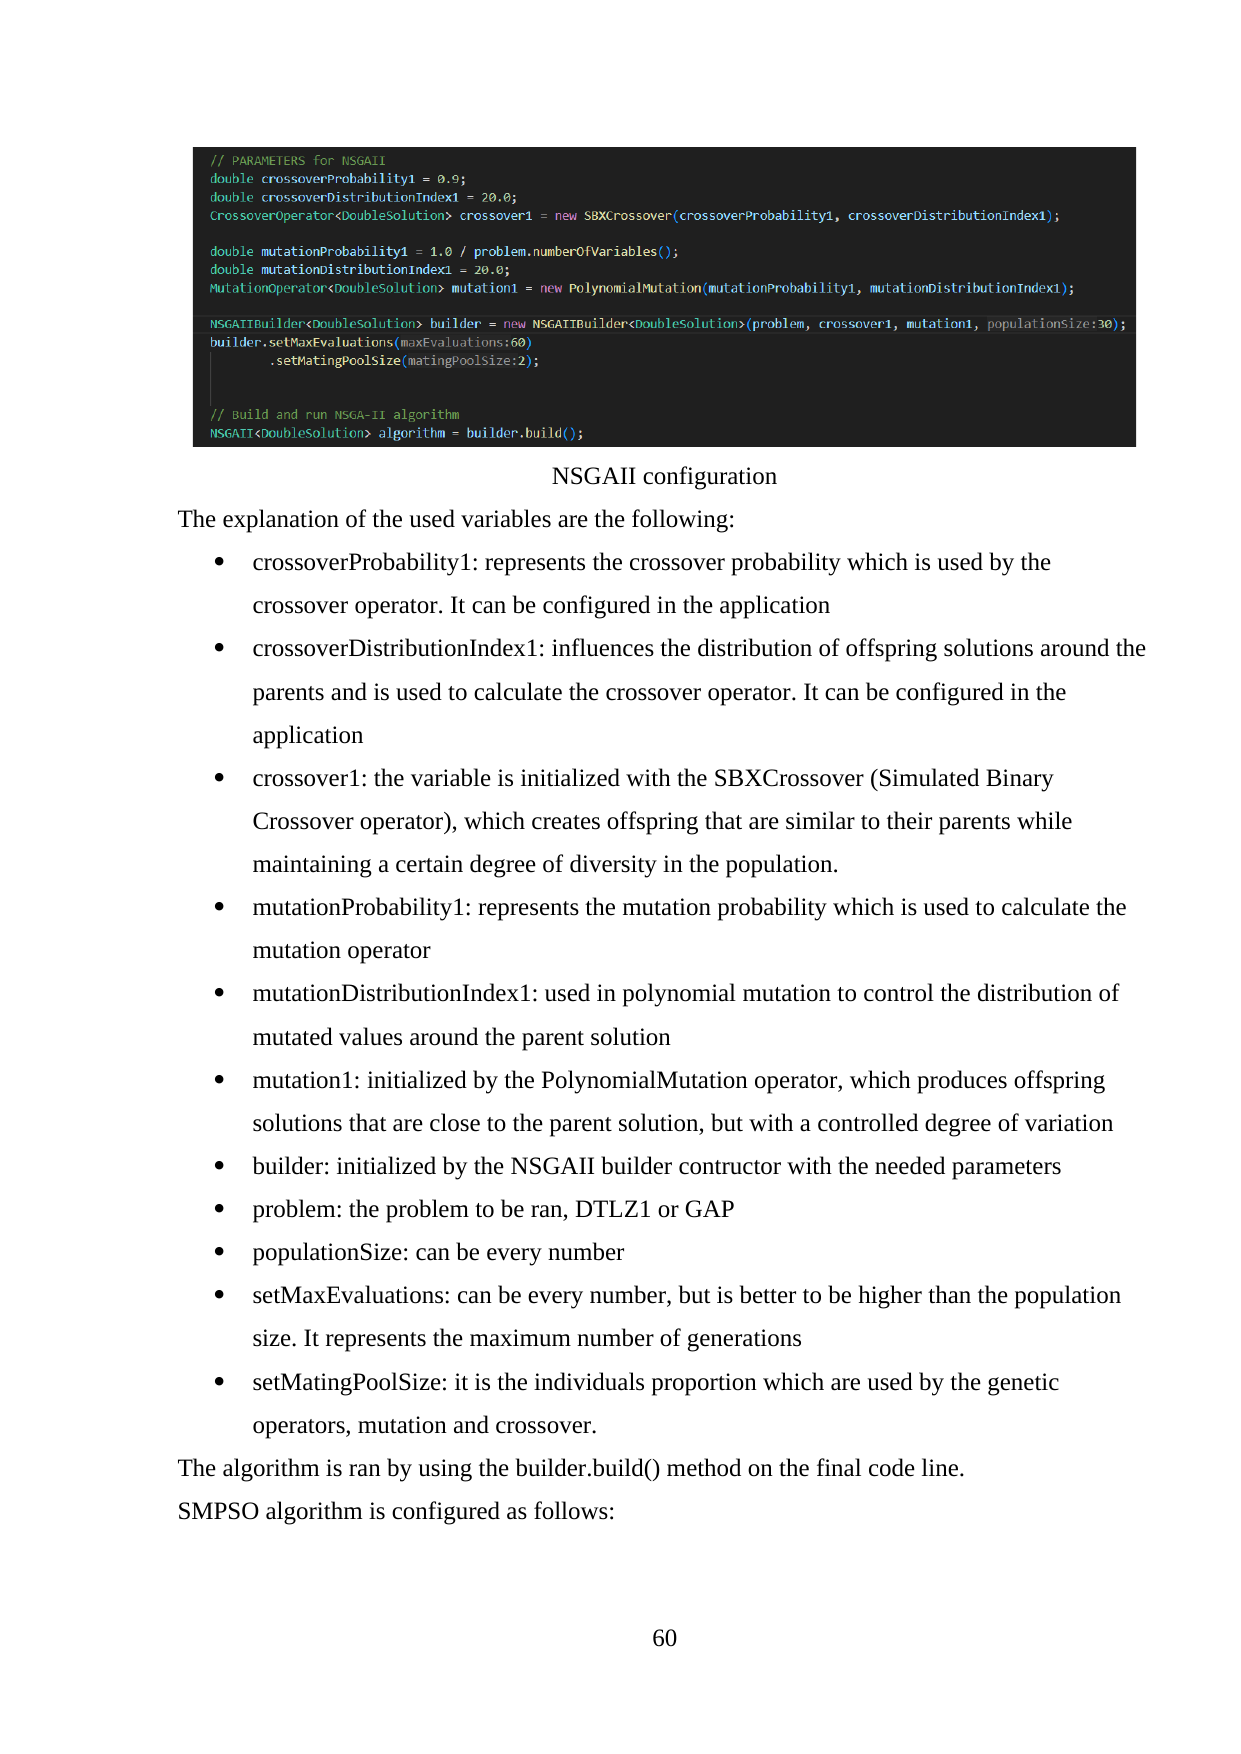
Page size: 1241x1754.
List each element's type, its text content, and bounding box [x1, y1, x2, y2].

list problem: the problem to be ran, DTLZ1 or GAP [215, 1194, 1152, 1223]
list crossoverProbability1: represents the crossover probability which is used by the crossover operator. It can be configured in the application [215, 547, 1152, 619]
text SMPSO algorithm is configured as follows: [177, 1496, 1152, 1525]
text The algorithm is ran by using the builder.build() method on the final code line. [177, 1453, 1152, 1482]
list crossoverDistributionIndex1: influences the distribution of offspring solutions around the parents and is used to calculate the crossover operator. It can be configured in the application [215, 633, 1152, 748]
text NSGAII configuration [177, 461, 1152, 490]
list builder: initialized by the NSGAII builder contructor with the needed parameters [215, 1151, 1152, 1180]
list mutation1: initialized by the PolynomialMutation operator, which produces offspring solutions that are close to the parent solution, but with a controlled degree of variation [215, 1065, 1152, 1137]
text The explanation of the used variables are the following: [177, 504, 1152, 533]
list populationSize: can be every number [215, 1237, 1152, 1266]
list mutationDistributionIndex1: used in polynomial mutation to control the distribution of mutated values around the parent solution [215, 978, 1152, 1050]
list setMatingPoolSize: it is the individuals proportion which are used by the genetic operators, mutation and crossover. [215, 1367, 1152, 1438]
list setMaxEvaluations: can be every number, but is better to be higher than the population size. It represents the maximum number of generations [215, 1280, 1152, 1352]
list mutationProbability1: represents the mutation probability which is used to calculate the mutation operator [215, 892, 1152, 964]
picture [192, 147, 1137, 447]
list crossover1: the variable is initialized with the SBXCrossover (Simulated Binary Crossover operator), which creates offspring that are similar to their parents while maintaining a certain degree of diversity in the population. [215, 763, 1152, 878]
